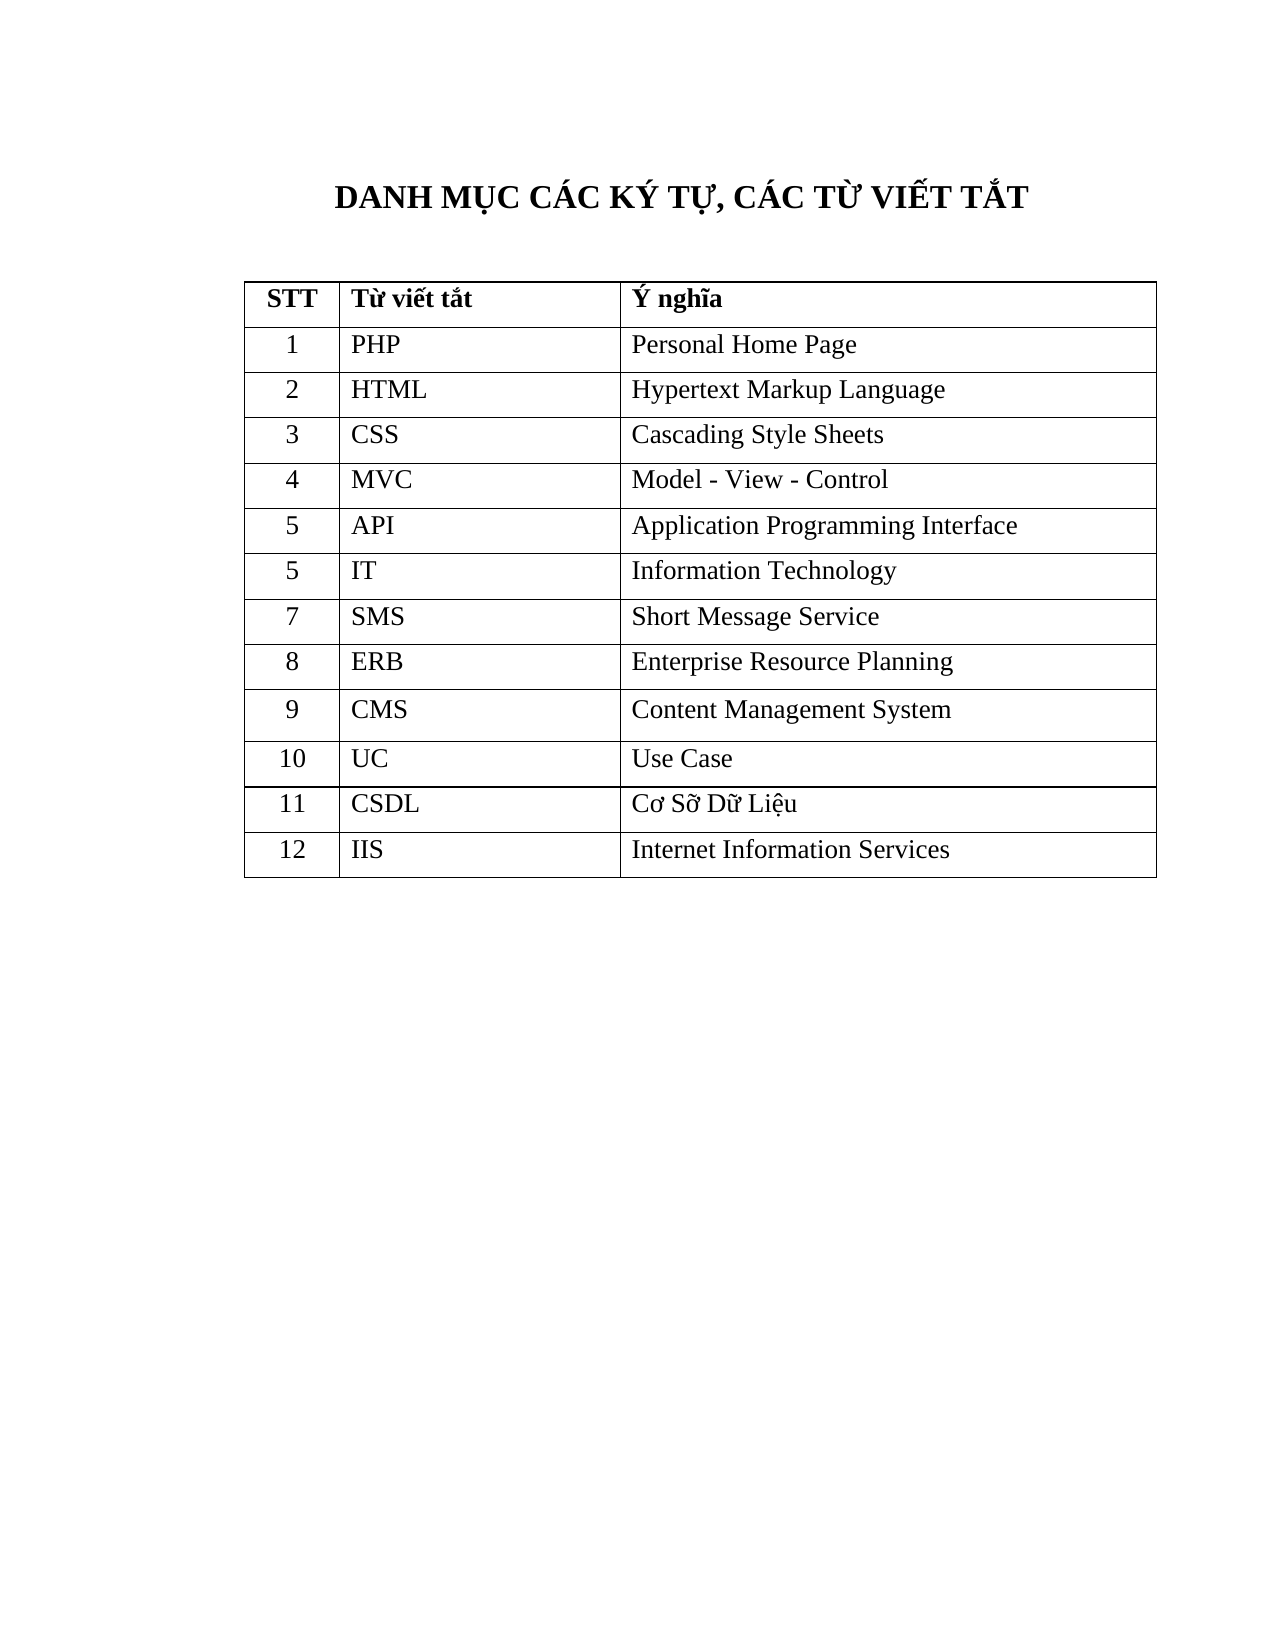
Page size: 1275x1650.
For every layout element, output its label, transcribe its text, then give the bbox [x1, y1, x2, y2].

table_cell Hypertext Markup Language [621, 373, 1156, 417]
table_cell Application Programming Interface [621, 509, 1156, 553]
table_cell 4 [245, 464, 339, 508]
table_cell 5 [245, 509, 339, 553]
table_cell PHP [340, 328, 620, 372]
table_cell 2 [245, 373, 339, 417]
table_cell MVC [340, 464, 620, 508]
table_cell Internet Information Services [621, 833, 1156, 877]
table_cell CSDL [340, 788, 620, 832]
table_cell Information Technology [621, 554, 1156, 598]
table_cell 9 [245, 690, 339, 741]
table_cell IIS [340, 833, 620, 877]
table_cell HTML [340, 373, 620, 417]
table_cell 10 [245, 742, 339, 786]
table_cell UC [340, 742, 620, 786]
table_cell 12 [245, 833, 339, 877]
table_cell SMS [340, 600, 620, 644]
table_cell IT [340, 554, 620, 598]
table_cell Short Message Service [621, 600, 1156, 644]
table_cell ERB [340, 645, 620, 689]
table_cell 5 [245, 554, 339, 598]
table_cell CMS [340, 690, 620, 741]
table_cell CSS [340, 418, 620, 463]
table_cell 1 [245, 328, 339, 372]
text DANH MỤC CÁC KÝ TỰ, CÁC TỪ VIẾT TẮT [207, 177, 1157, 216]
table_cell API [340, 509, 620, 553]
table_cell Model - View - Control [621, 464, 1156, 508]
table_cell 11 [245, 788, 339, 832]
table_cell 8 [245, 645, 339, 689]
table_cell Personal Home Page [621, 328, 1156, 372]
table_cell Cascading Style Sheets [621, 418, 1156, 463]
table_cell Use Case [621, 742, 1156, 786]
table_cell Cơ Sỡ Dữ Liệu [621, 788, 1156, 832]
table_cell Enterprise Resource Planning [621, 645, 1156, 689]
table_header STT [245, 283, 339, 327]
table_header Từ viết tắt [340, 283, 620, 327]
table_cell 7 [245, 600, 339, 644]
table_cell Content Management System [621, 690, 1156, 741]
table_cell 3 [245, 418, 339, 463]
table_header Ý nghĩa [621, 283, 1156, 327]
